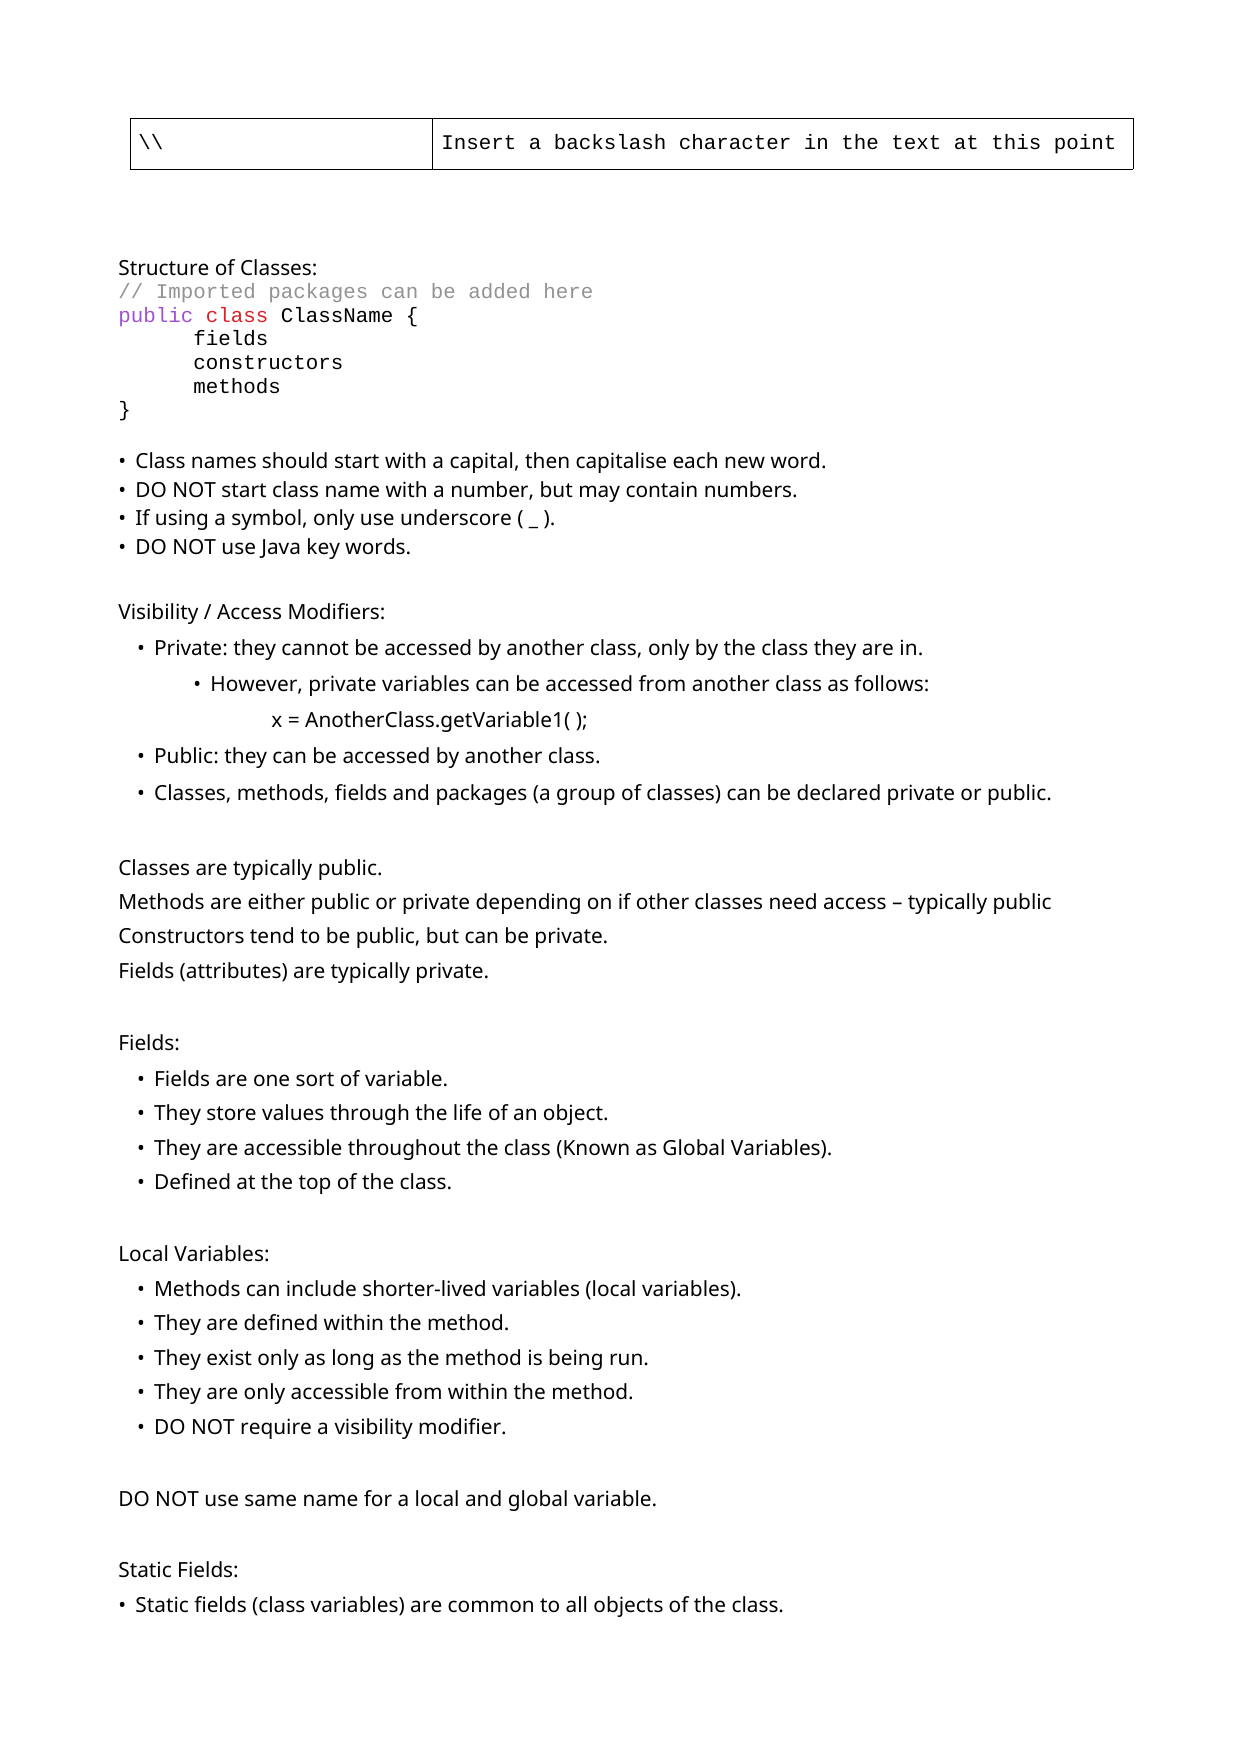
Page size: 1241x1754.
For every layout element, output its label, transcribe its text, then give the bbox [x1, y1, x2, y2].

text Fields: [118, 1030, 1122, 1055]
list They store values through the life of an object. [137, 1100, 1122, 1126]
list However, private variables can be accessed from another class as follows: [193, 671, 1122, 697]
text methods [193, 376, 1122, 399]
text Static Fields: [118, 1557, 1122, 1583]
list Class names should start with a capital, then capitalise each new word. [118, 447, 1122, 475]
text Visibility / Access Modifiers: [118, 599, 1122, 625]
text public class ClassName { [118, 305, 1122, 328]
list DO NOT require a visibility modifier. [137, 1414, 1122, 1439]
list Static fields (class variables) are common to all objects of the class. [118, 1592, 1122, 1617]
table_cell \\ [131, 119, 432, 169]
text Constructors tend to be public, but can be private. [118, 923, 1122, 949]
text fields [193, 328, 1122, 352]
list Private: they cannot be accessed by another class, only by the class they are in. [137, 635, 1122, 661]
text Methods are either public or private depending on if other classes need access – typically public [118, 889, 1122, 914]
text // Imported packages can be added here [118, 281, 1122, 305]
list Defined at the top of the class. [137, 1169, 1122, 1195]
table_cell Insert a backslash character in the text at this point [433, 119, 1133, 169]
text Structure of Classes: [118, 253, 1122, 281]
list Methods can include shorter-lived variables (local variables). [137, 1276, 1122, 1301]
list If using a symbol, only use underscore ( _ ). [118, 503, 1122, 532]
list They are accessible throughout the class (Known as Global Variables). [137, 1135, 1122, 1160]
text Classes are typically public. [118, 854, 1122, 880]
text x = AnotherClass.getVariable1( ); [118, 707, 1122, 733]
list DO NOT use Java key words. [118, 532, 1122, 560]
list Public: they can be accessed by another class. [137, 743, 1122, 769]
text constructors [193, 352, 1122, 376]
text Fields (attributes) are typically private. [118, 958, 1122, 983]
list They exist only as long as the method is being run. [137, 1345, 1122, 1370]
list Fields are one sort of variable. [137, 1066, 1122, 1091]
list They are only accessible from within the method. [137, 1379, 1122, 1405]
text Local Variables: [118, 1241, 1122, 1267]
list DO NOT start class name with a number, but may contain numbers. [118, 475, 1122, 503]
list They are defined within the method. [137, 1310, 1122, 1336]
list Classes, methods, fields and packages (a group of classes) can be declared private or public. [137, 779, 1122, 805]
text DO NOT use same name for a local and global variable. [118, 1486, 1122, 1511]
text } [118, 399, 1122, 423]
